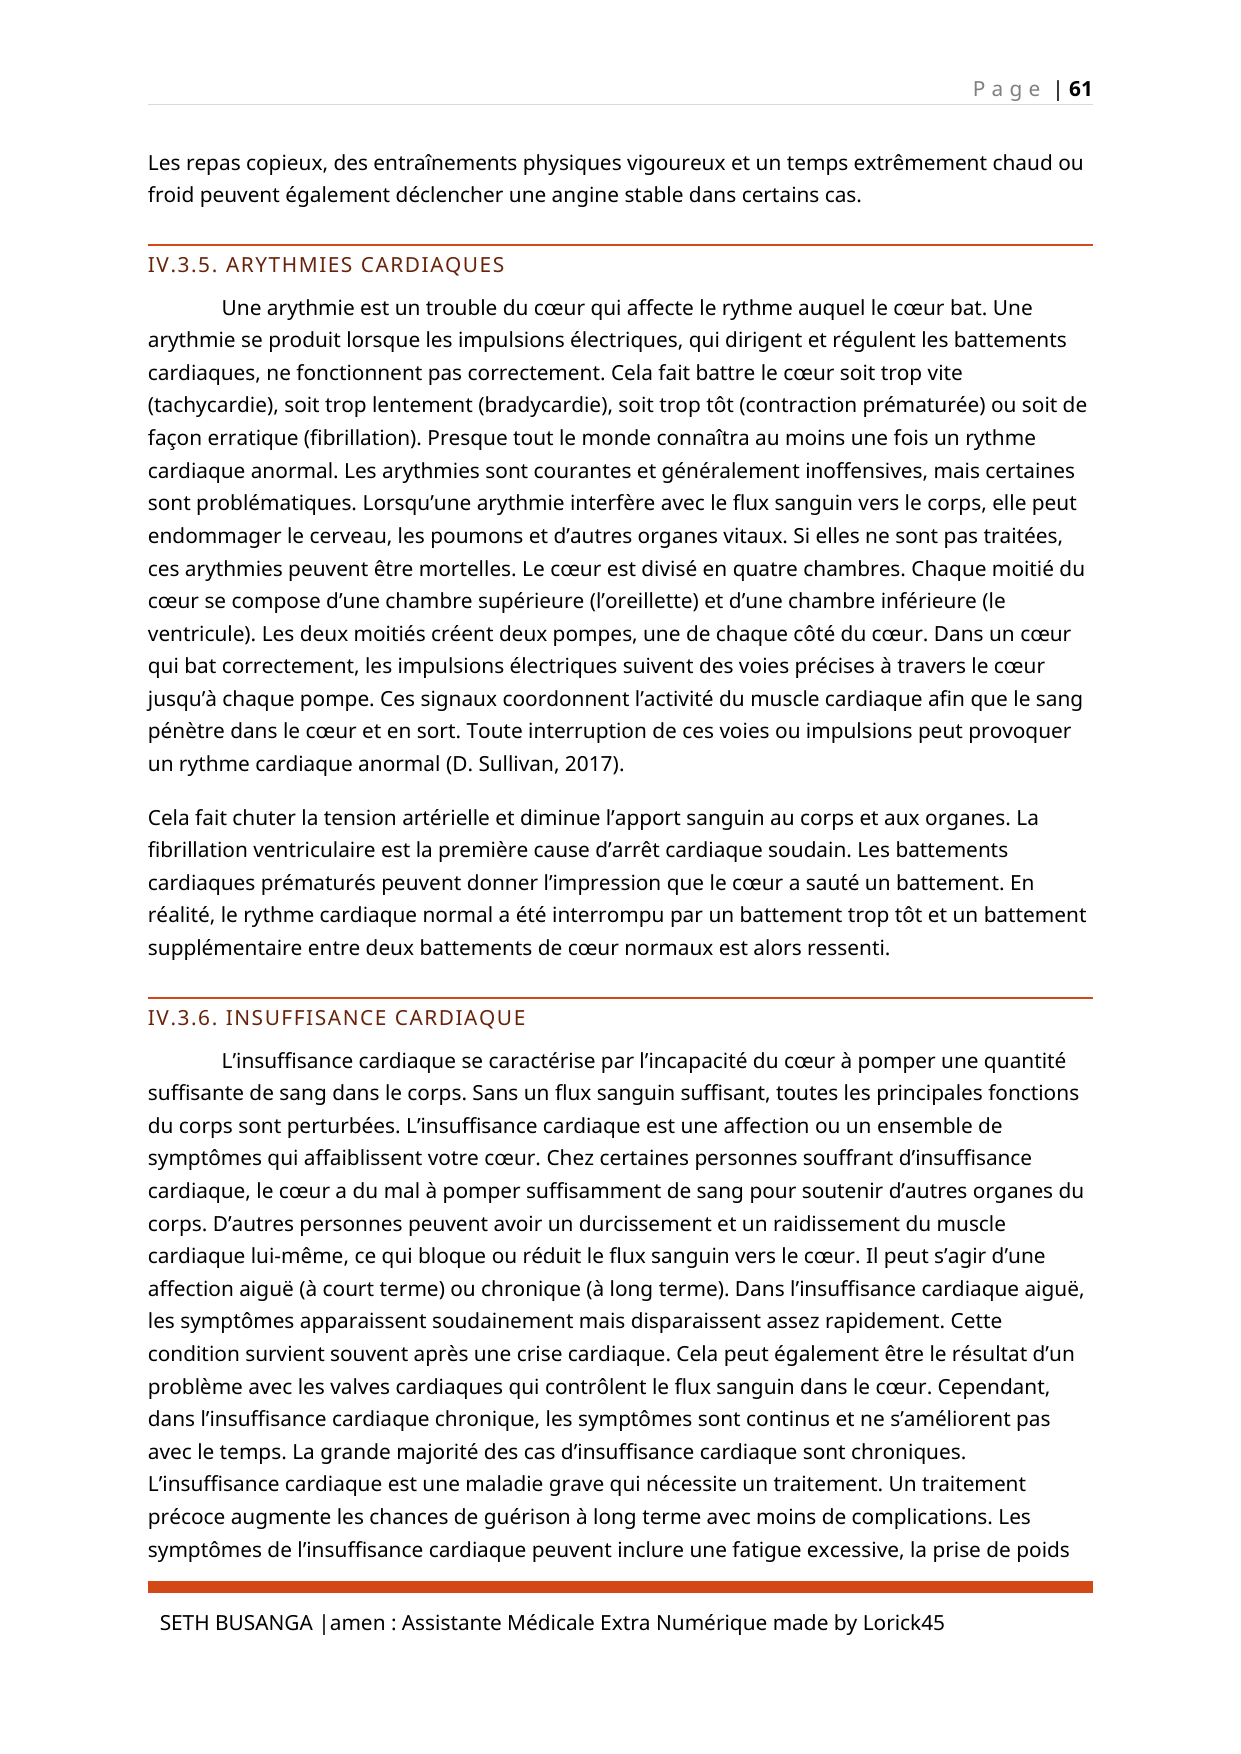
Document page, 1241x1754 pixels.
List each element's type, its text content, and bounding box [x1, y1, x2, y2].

subtitle IV.3.5. Arythmies cardiaques [148, 246, 1093, 278]
text Une arythmie est un trouble du cœur qui affecte le rythme auquel le cœur bat. Une arythmie se produit lorsque les impulsions électriques, qui dirigent et régulent les battements cardiaques, ne fonctionnent pas correctement. Cela fait battre le cœur soit trop vite (tachycardie), soit trop lentement (bradycardie), soit trop tôt (contraction prématurée) ou soit de façon erratique (fibrillation). Presque tout le monde connaîtra au moins une fois un rythme cardiaque anormal. Les arythmies sont courantes et généralement inoffensives, mais certaines sont problématiques. Lorsqu’une arythmie interfère avec le flux sanguin vers le corps, elle peut endommager le cerveau, les poumons et d’autres organes vitaux. Si elles ne sont pas traitées, ces arythmies peuvent être mortelles. Le cœur est divisé en quatre chambres. Chaque moitié du cœur se compose d’une chambre supérieure (l’oreillette) et d’une chambre inférieure (le ventricule). Les deux moitiés créent deux pompes, une de chaque côté du cœur. Dans un cœur qui bat correctement, les impulsions électriques suivent des voies précises à travers le cœur jusqu’à chaque pompe. Ces signaux coordonnent l’activité du muscle cardiaque afin que le sang pénètre dans le cœur et en sort. Toute interruption de ces voies ou impulsions peut provoquer un rythme cardiaque anormal. [148, 293, 1093, 778]
subtitle IV.3.6. Insuffisance cardiaque [148, 999, 1093, 1031]
text Cela fait chuter la tension artérielle et diminue l’apport sanguin au corps et aux organes. La fibrillation ventriculaire est la première cause d’arrêt cardiaque soudain. Les battements cardiaques prématurés peuvent donner l’impression que le cœur a sauté un battement. En réalité, le rythme cardiaque normal a été interrompu par un battement trop tôt et un battement supplémentaire entre deux battements de cœur normaux est alors ressenti. [148, 803, 1093, 962]
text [148, 148, 1093, 209]
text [148, 1046, 1093, 1563]
